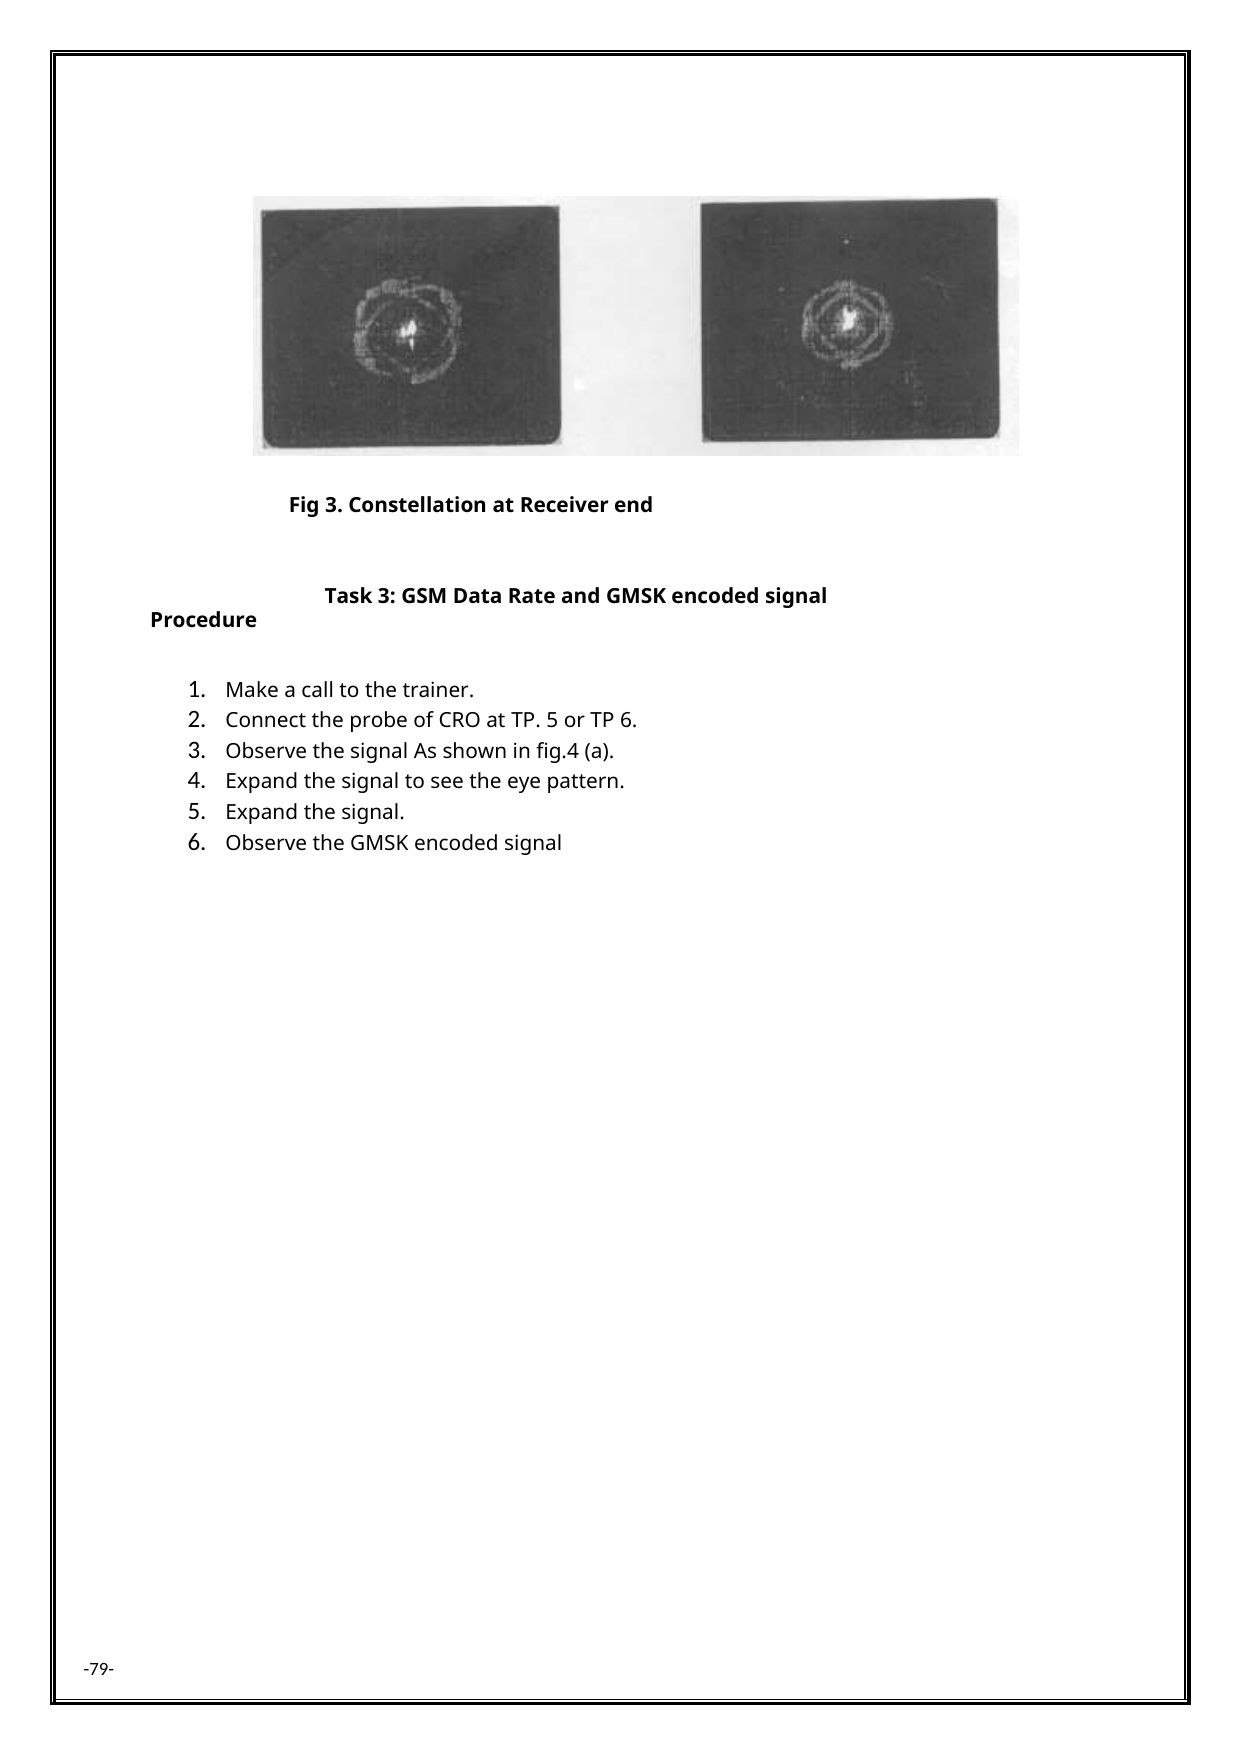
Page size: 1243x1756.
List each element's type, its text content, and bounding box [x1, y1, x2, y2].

list Observe the signal As shown in fig.4 (a). [187, 734, 657, 765]
subtitle Task 3: GSM Data Rate and GMSK encoded signal [324, 581, 1184, 610]
list Make a call to the trainer. [187, 673, 657, 704]
text Procedure [150, 605, 266, 634]
subtitle Fig 3. Constellation at Receiver end [288, 490, 952, 519]
picture [253, 196, 1020, 456]
list Expand the signal to see the eye pattern. [187, 765, 657, 795]
list Expand the signal. [187, 795, 657, 826]
list Connect the probe of CRO at TP. 5 or TP 6. [187, 704, 657, 734]
list Observe the GMSK encoded signal [187, 826, 657, 856]
